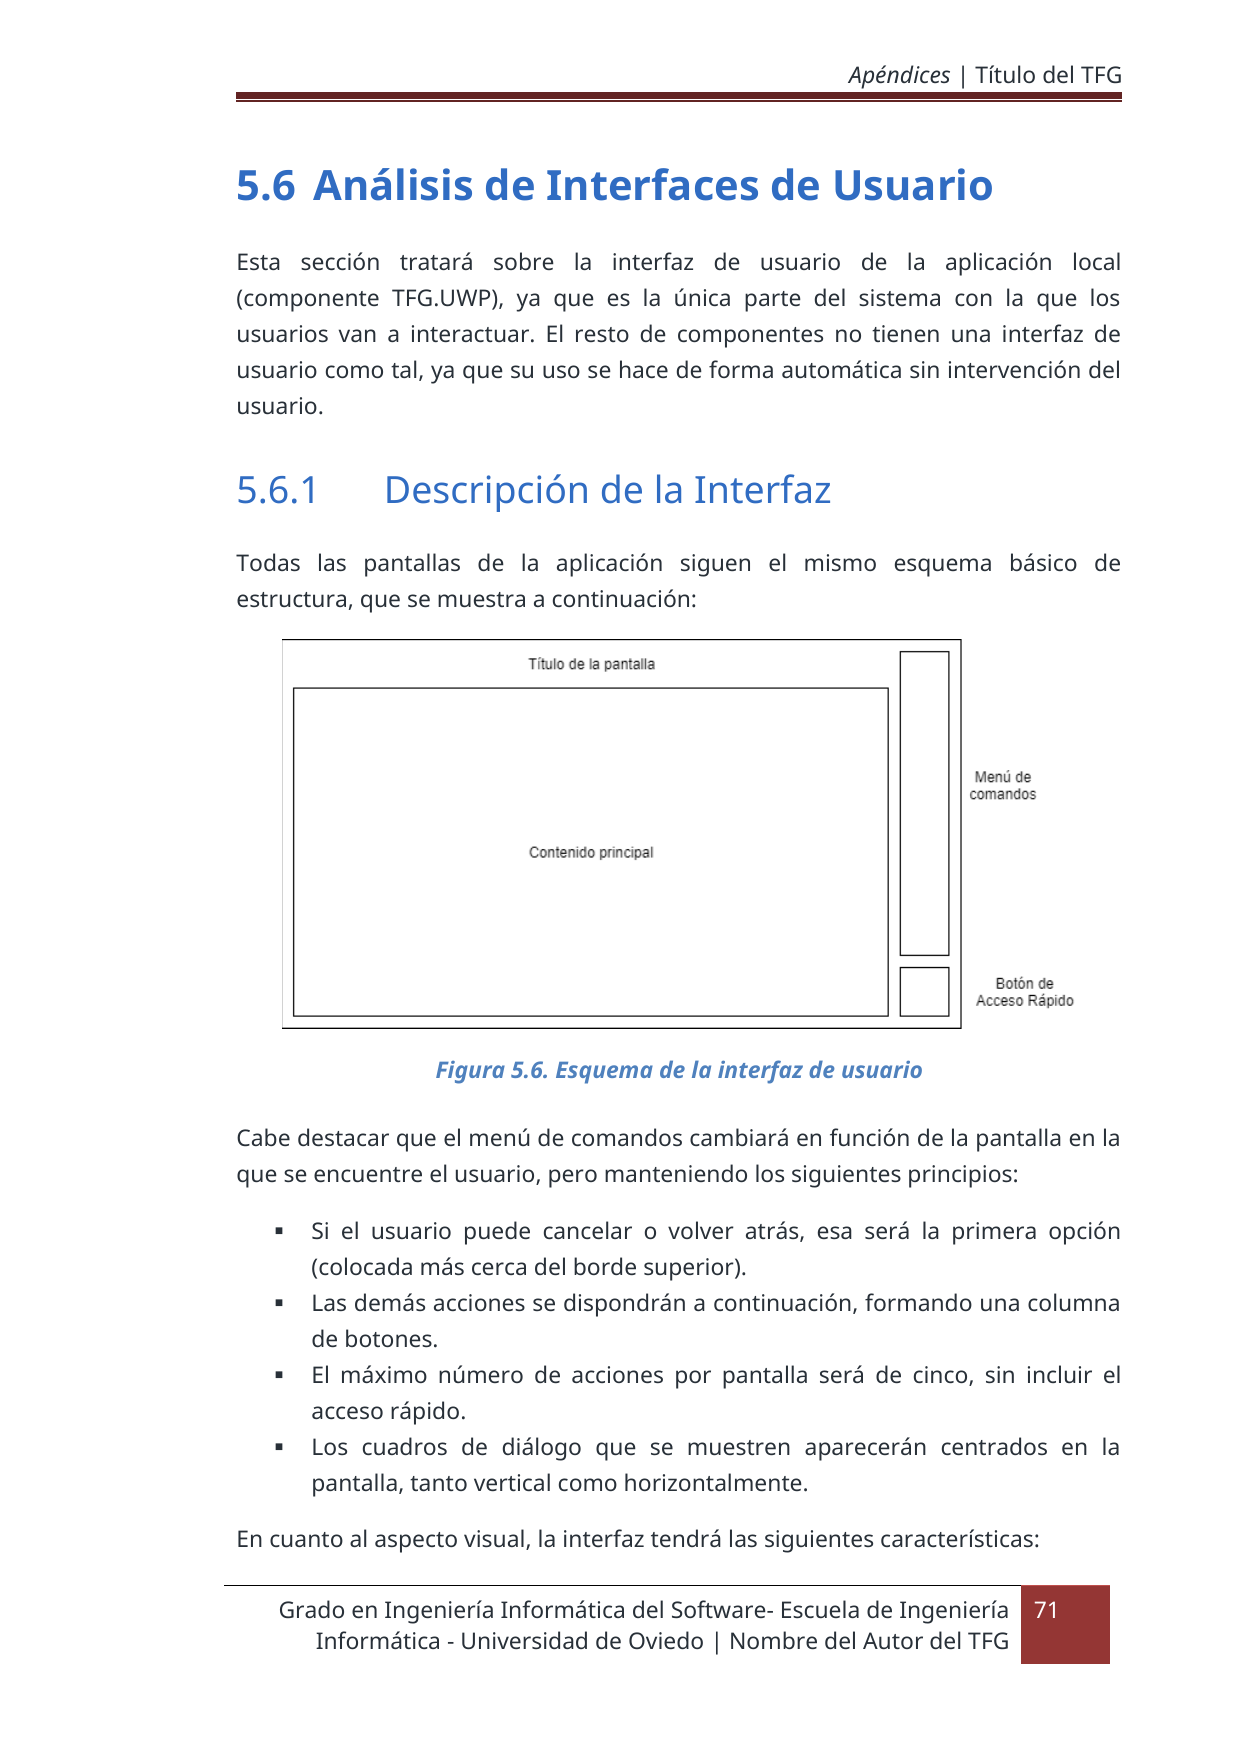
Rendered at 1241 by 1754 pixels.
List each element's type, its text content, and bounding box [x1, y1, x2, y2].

picture [282, 639, 1077, 1029]
text Todas las pantallas de la aplicación siguen el mismo esquema básico de estructura, que se muestra a continuación: [236, 547, 1122, 614]
text En cuanto al aspecto visual, la interfaz tendrá las siguientes características: [236, 1523, 1122, 1555]
list El máximo número de acciones por pantalla será de cinco, sin incluir el acceso rápido. [274, 1359, 1122, 1426]
text Cabe destacar que el menú de comandos cambiará en función de la pantalla en la que se encuentre el usuario, pero manteniendo los siguientes principios: [236, 1122, 1122, 1189]
list Si el usuario puede cancelar o volver atrás, esa será la primera opción (colocada más cerca del borde superior). [274, 1215, 1122, 1282]
subtitle Análisis de Interfaces de Usuario [236, 156, 1122, 212]
text Figura 5.6. Esquema de la interfaz de usuario [236, 1054, 1122, 1085]
subtitle Descripción de la Interfaz [236, 463, 1122, 514]
list Las demás acciones se dispondrán a continuación, formando una columna de botones. [274, 1287, 1122, 1354]
text Esta sección tratará sobre la interfaz de usuario de la aplicación local (componente TFG.UWP), ya que es la única parte del sistema con la que los usuarios van a interactuar. El resto de componentes no tienen una interfaz de usuario como tal, ya que su uso se hace de forma automática sin intervención del usuario. [236, 246, 1122, 421]
list Los cuadros de diálogo que se muestren aparecerán centrados en la pantalla, tanto vertical como horizontalmente. [274, 1431, 1122, 1498]
